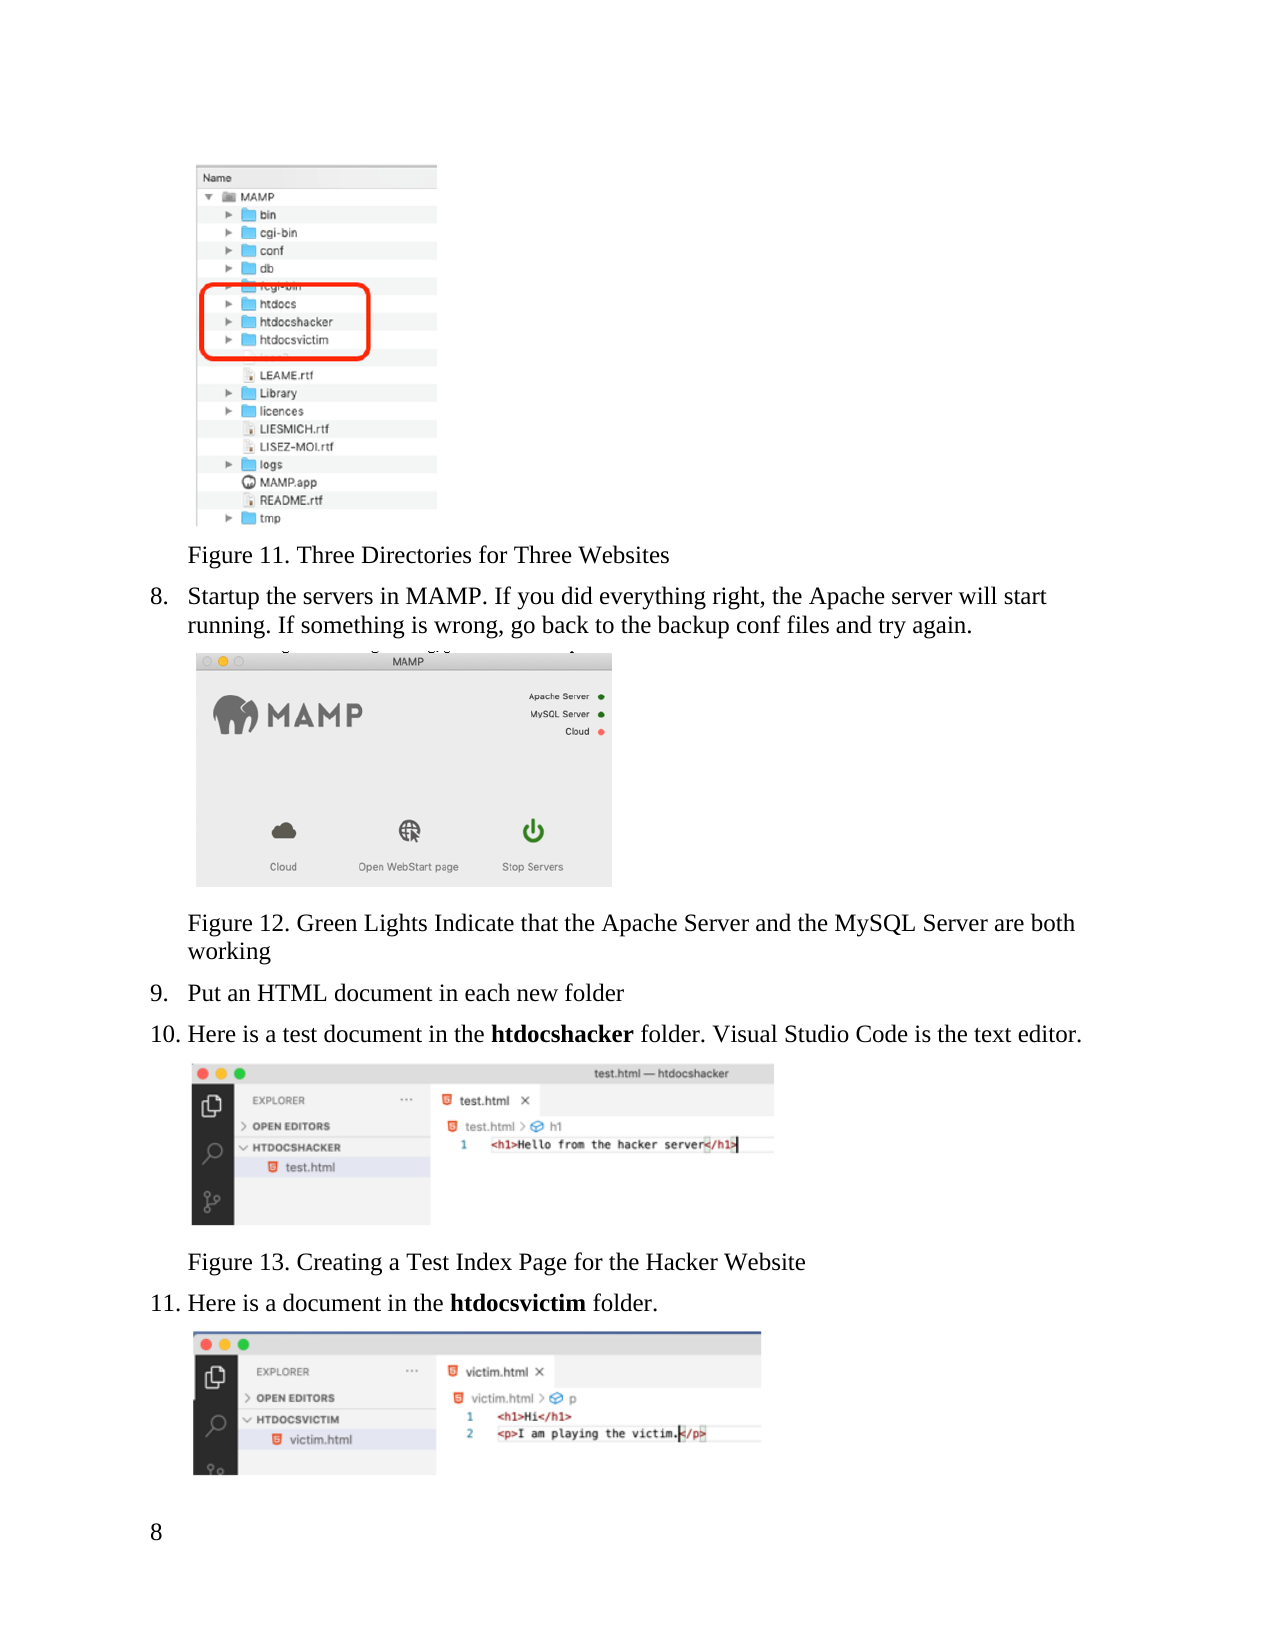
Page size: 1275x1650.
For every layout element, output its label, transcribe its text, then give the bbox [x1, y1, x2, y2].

text Figure 13. Creating a Test Index Page for the Hacker Website [187, 1247, 1125, 1276]
picture [187, 161, 443, 528]
list Here is a test document in the htdocshacker folder. Visual Studio Code is the text editor. [150, 1019, 1125, 1048]
picture [187, 1329, 764, 1484]
text Figure 11. Three Directories for Three Websites [187, 540, 1125, 569]
list Here is a document in the htdocsvictim folder. [150, 1288, 1125, 1317]
list Startup the servers in MAMP. If you did everything right, the Apache server will start running. If something is wrong, go back to the backup conf files and try again. [150, 581, 1125, 639]
list Put an HTML document in each new folder [150, 978, 1125, 1006]
text Figure 12. Green Lights Indicate that the Apache Server and the MySQL Server are both working [187, 908, 1125, 965]
picture [187, 651, 618, 896]
picture [187, 1060, 779, 1235]
